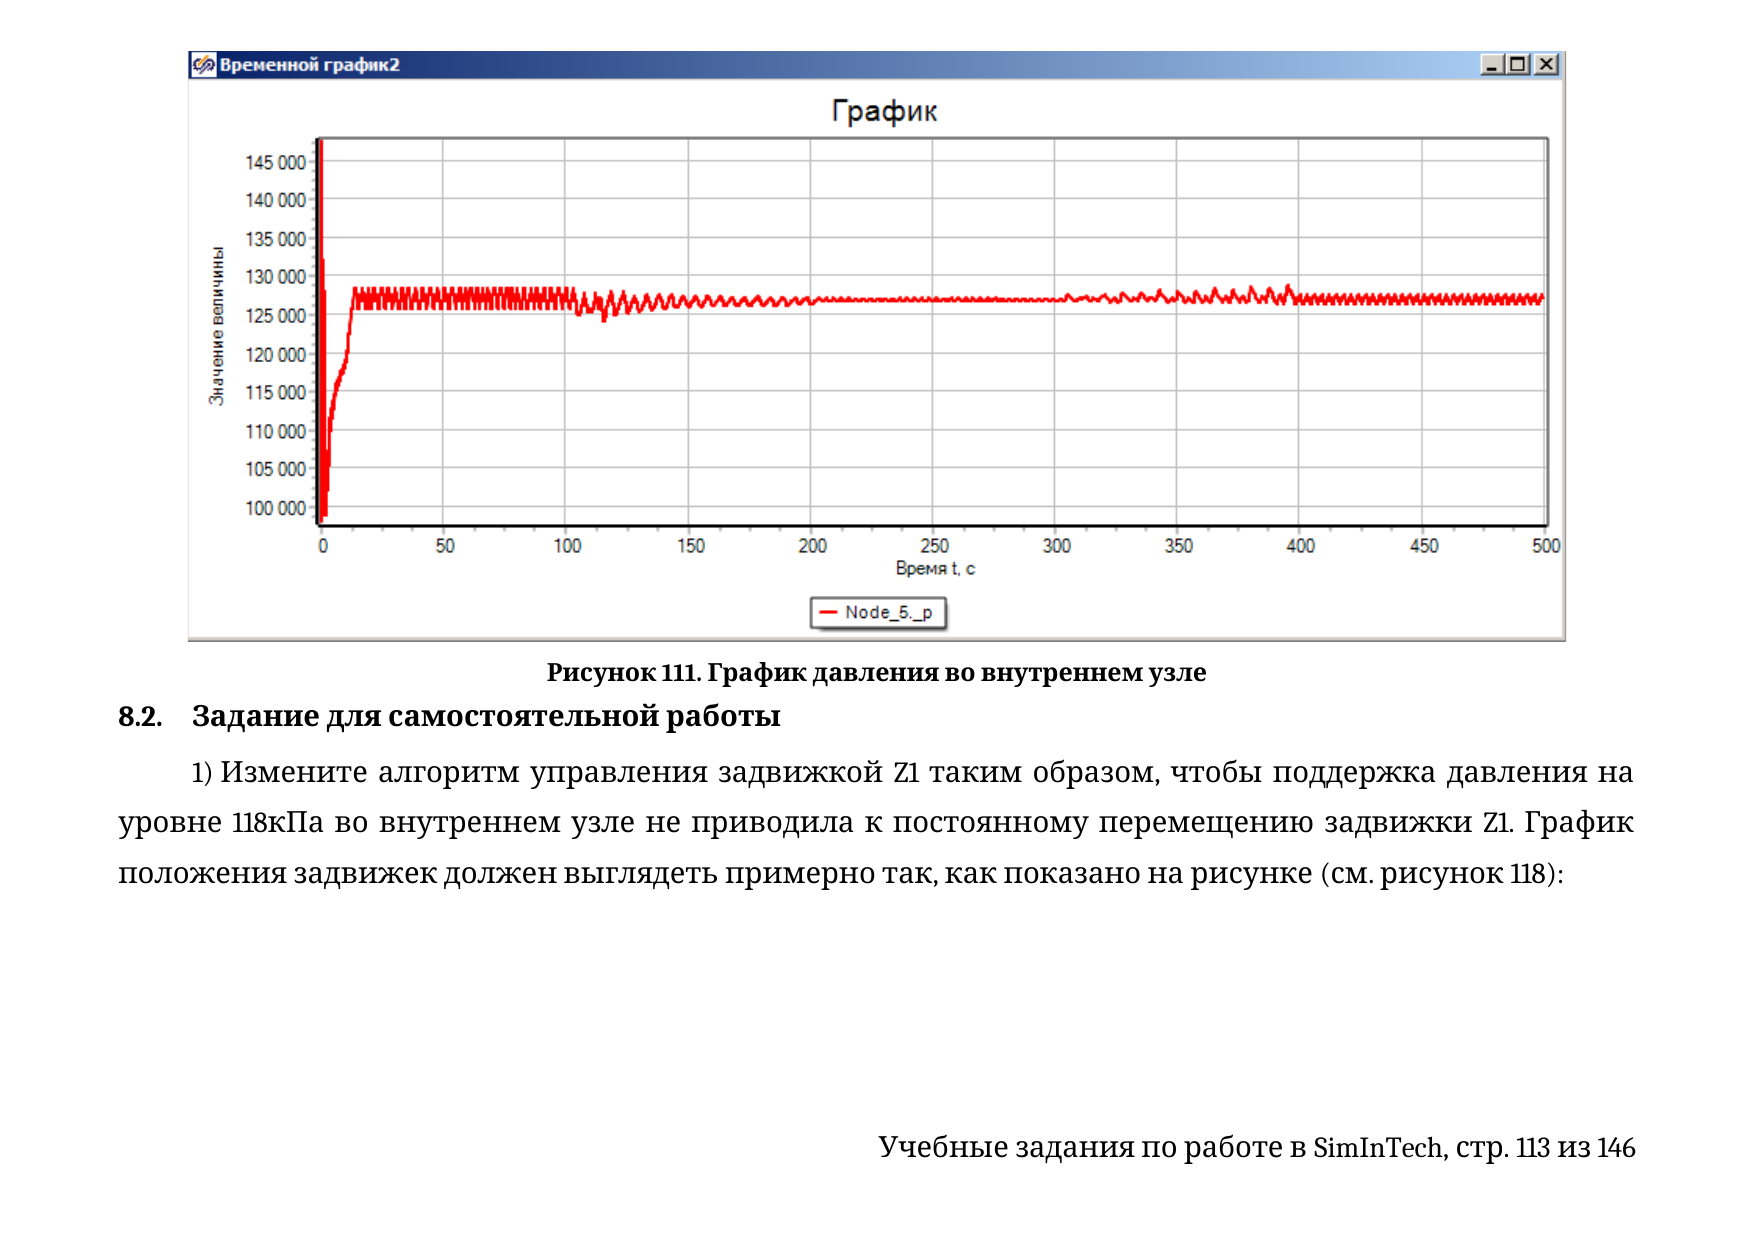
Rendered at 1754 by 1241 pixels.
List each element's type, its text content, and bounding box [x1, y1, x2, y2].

list Измените алгоритм управления задвижкой Z1 таким образом, чтобы поддержка давления на уровне 118кПа во внутреннем узле не приводила к постоянному перемещению задвижки Z1. График положения задвижек должен выглядеть примерно так, как показано на рисунке (см. рисунок 118): [118, 756, 1636, 891]
picture [187, 51, 1567, 642]
subtitle Задание для самостоятельной работы [118, 700, 1636, 733]
